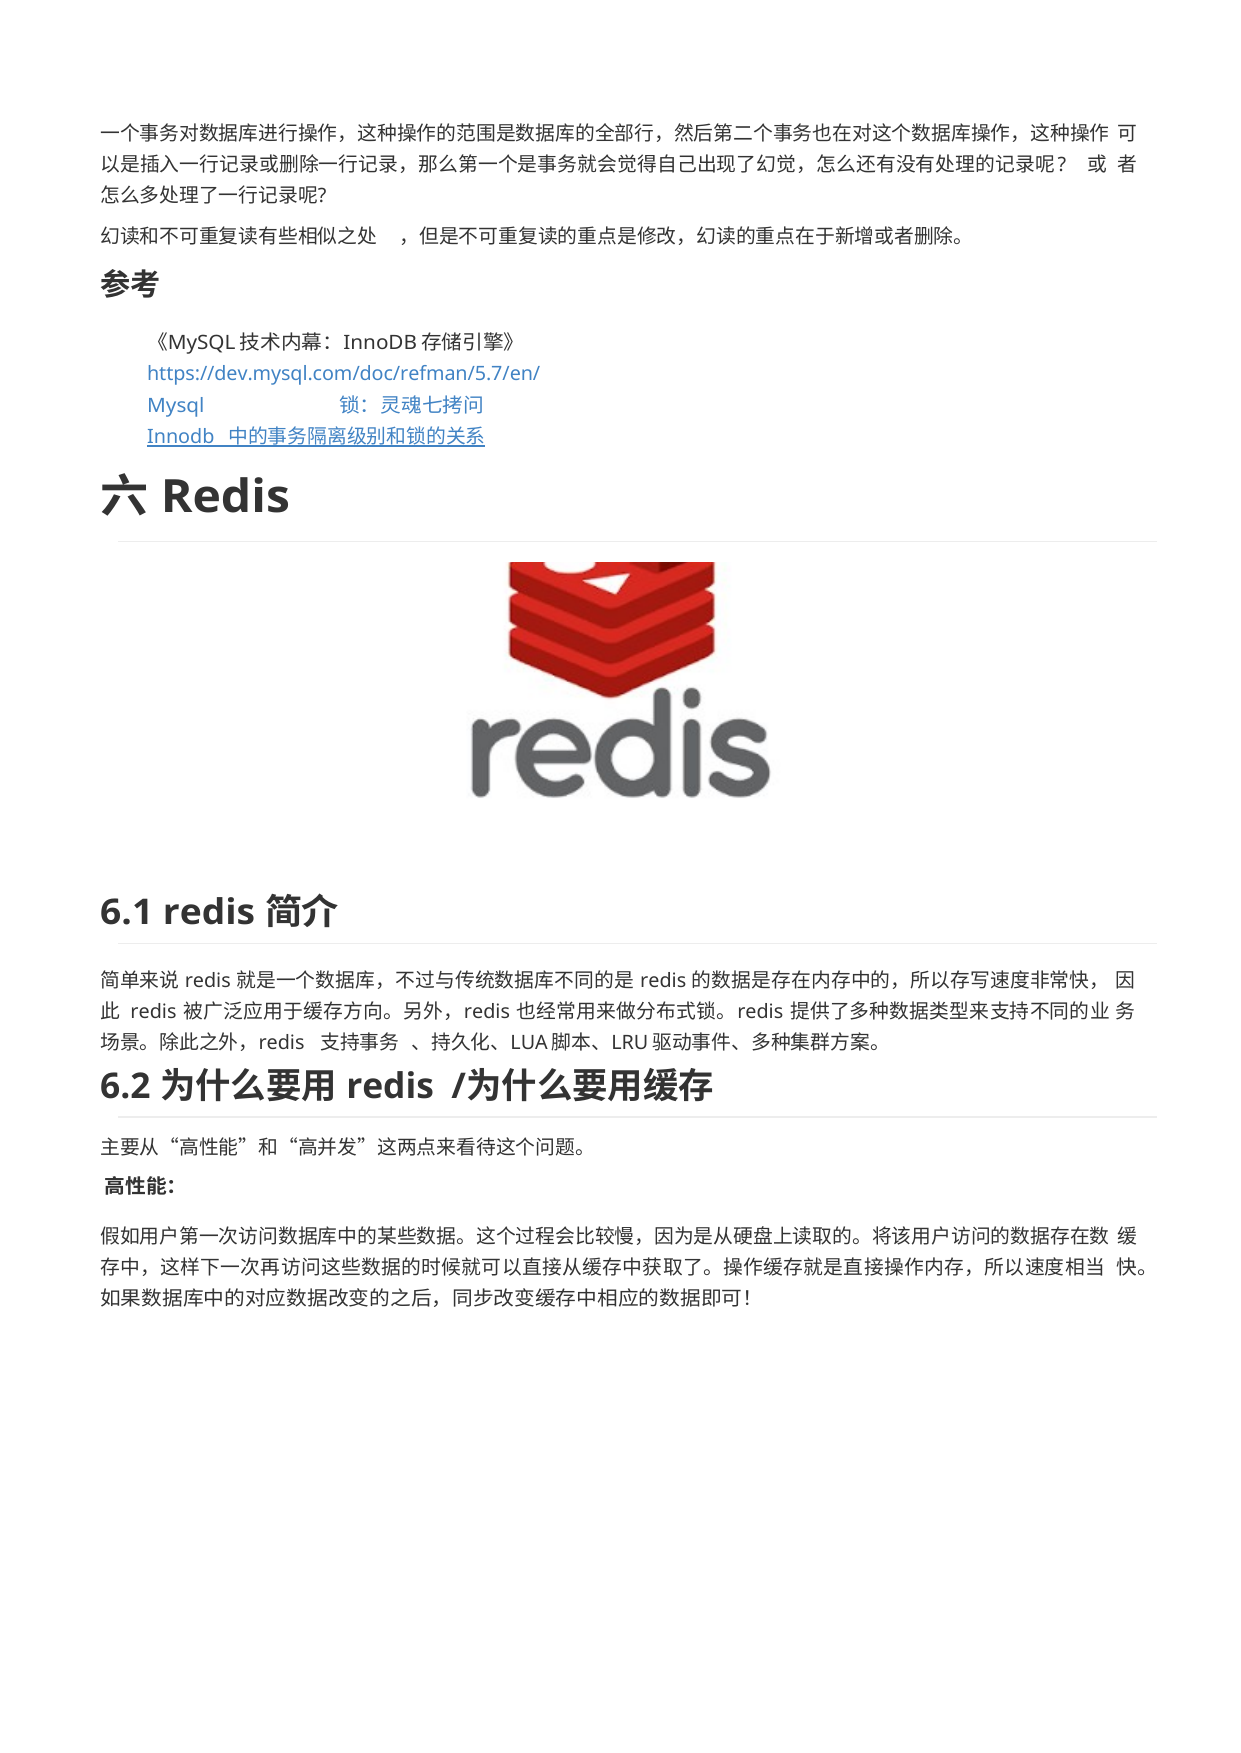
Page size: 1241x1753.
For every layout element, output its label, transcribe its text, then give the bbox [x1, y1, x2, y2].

text 一个事务对数据库进行操作，这种操作的范围是数据库的全部行，然后第二个事务也在对这个数据库操作，这种操作 可以是插入一行记录或删除一行记录，那么第一个是事务就会觉得自己出现了幻觉，怎么还有没有处理的记录呢? 或 者 怎么多处理了一行记录呢? [100, 115, 1137, 209]
text 幻读和不可重复读有些相似之处 ，但是不可重复读的重点是修改，幻读的重点在于新增或者删除。 [100, 220, 1153, 249]
subtitle 6.1 redis 简介 [100, 887, 1153, 935]
text 《MySQL技术内幕：InnoDB存储引擎》 https://dev.mysql.com/doc/refman/5.7/en/ Mysql 锁：灵魂七拷问 Innodb 中的事务隔离级别和锁的关系 [147, 324, 542, 449]
text 假如用户第一次访问数据库中的某些数据。这个过程会比较慢，因为是从硬盘上读取的。将该用户访问的数据存在数 缓存中，这样下一次再访问这些数据的时候就可以直接从缓存中获取了。操作缓存就是直接操作内存，所以速度相当 快。如果数据库中的对应数据改变的之后，同步改变缓存中相应的数据即可！ [100, 1218, 1137, 1312]
subtitle 六 Redis [100, 449, 1153, 528]
picture [429, 562, 812, 820]
text 简单来说 redis 就是一个数据库，不过与传统数据库不同的是 redis 的数据是存在内存中的，所以存写速度非常快， 因此 redis 被广泛应用于缓存方向。另外，redis 也经常用来做分布式锁。redis 提供了多种数据类型来支持不同的业 务场景。除此之外，redis 支持事务 、持久化、LUA脚本、LRU驱动事件、多种集群方案。 [100, 962, 1135, 1056]
text 主要从“高性能”和“高并发”这两点来看待这个问题。 高性能： [100, 1132, 585, 1199]
subtitle 参考 [100, 261, 1153, 304]
subtitle 6.2 为什么要用 redis /为什么要用缓存 [100, 1060, 1153, 1108]
